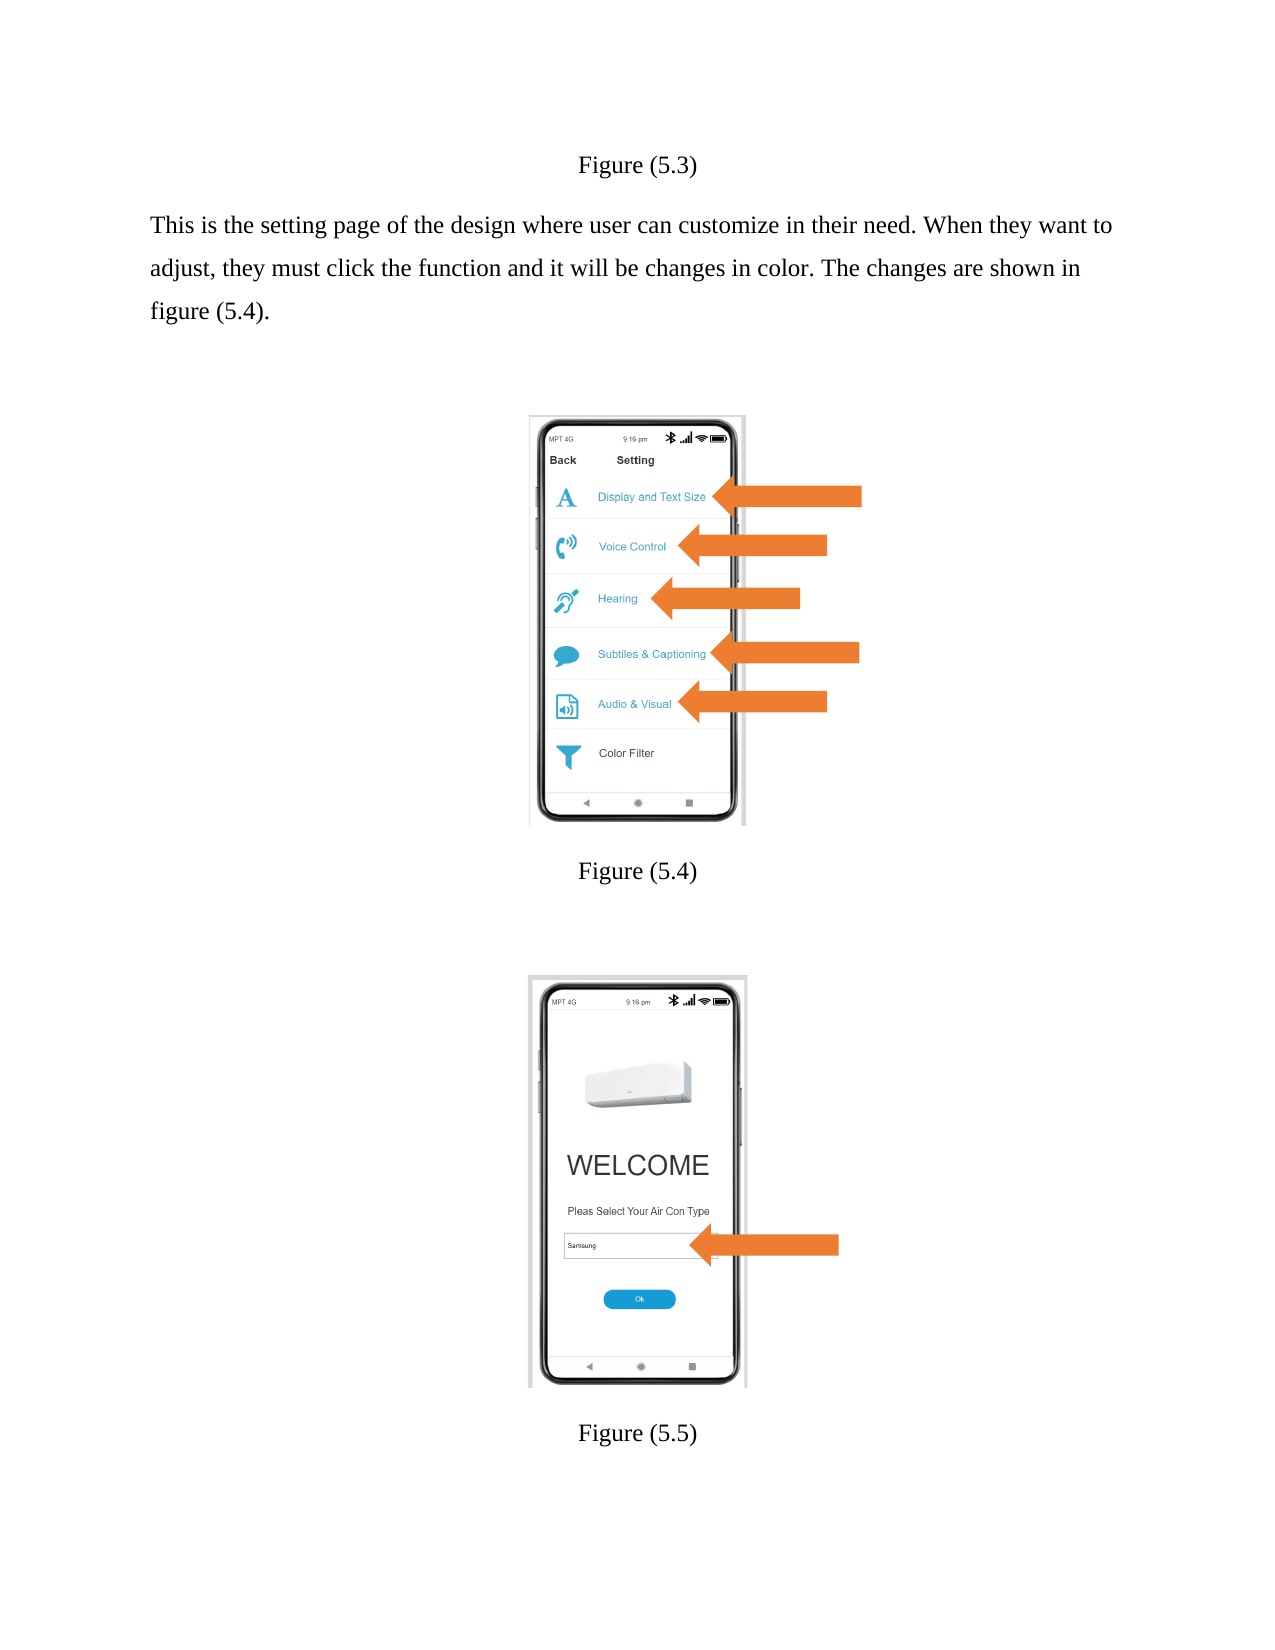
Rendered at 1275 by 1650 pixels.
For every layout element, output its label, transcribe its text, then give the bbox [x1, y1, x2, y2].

picture [527, 975, 748, 1388]
text Figure (5.5) [150, 1418, 1125, 1447]
text Figure (5.4) [150, 856, 1125, 885]
text Figure (5.3) [150, 150, 1125, 179]
picture [528, 415, 747, 826]
text This is the setting page of the design where user can customize in their need. When they want to adjust, they must click the function and it will be changes in color. The changes are shown in figure (5.4). [150, 210, 1125, 325]
